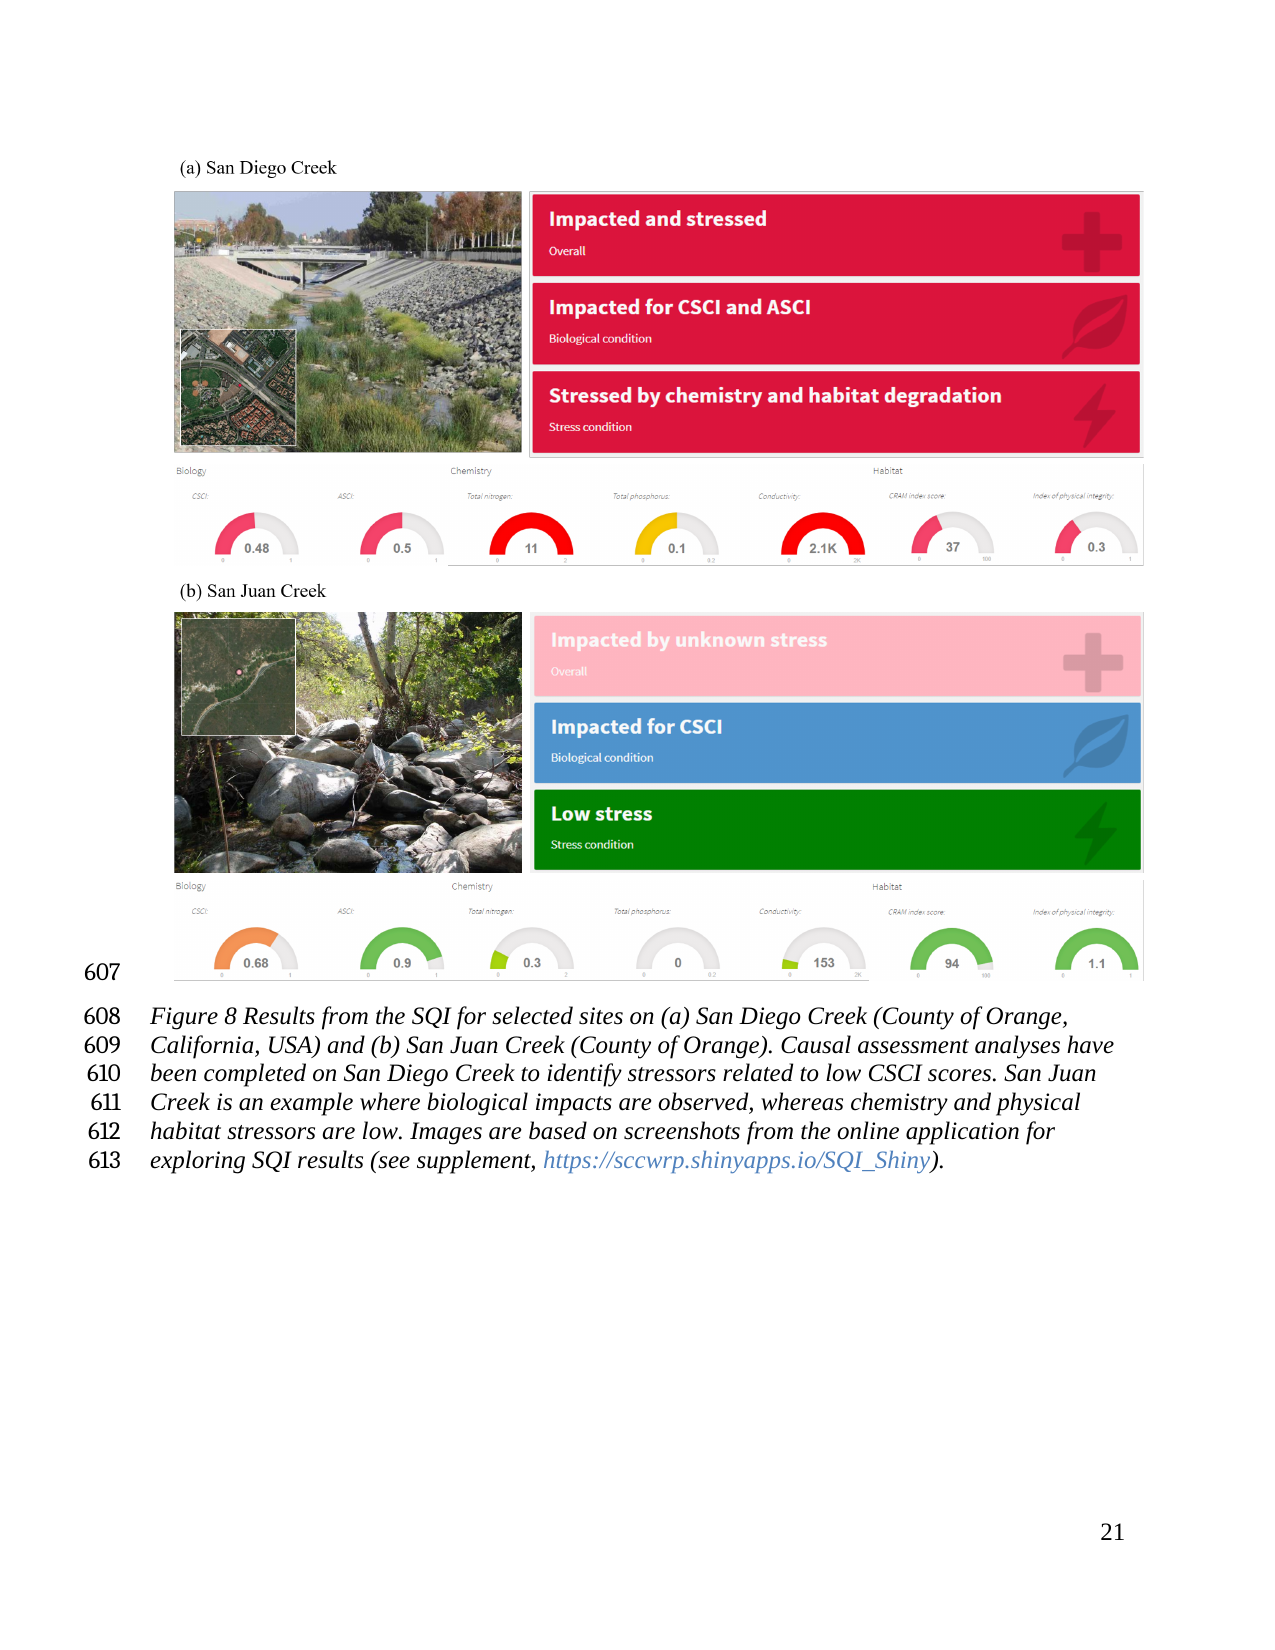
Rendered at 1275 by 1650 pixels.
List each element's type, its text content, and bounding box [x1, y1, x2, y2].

picture [168, 150, 1144, 981]
text Figure 8 Results from the SQI for selected sites on (a) San Diego Creek (County of Orange, California, USA) and (b) San Juan Creek (County of Orange). Causal assessment analyses have been completed on San Diego Creek to identify stressors related to low CSCI scores. San Juan Creek is an example where biological impacts are observed, whereas chemistry and physical habitat stressors are low. Images are based on screenshots from the online application for exploring SQI results (see supplement, https://sccwrp.shinyapps.io/SQI_Shiny). [150, 1001, 1125, 1173]
